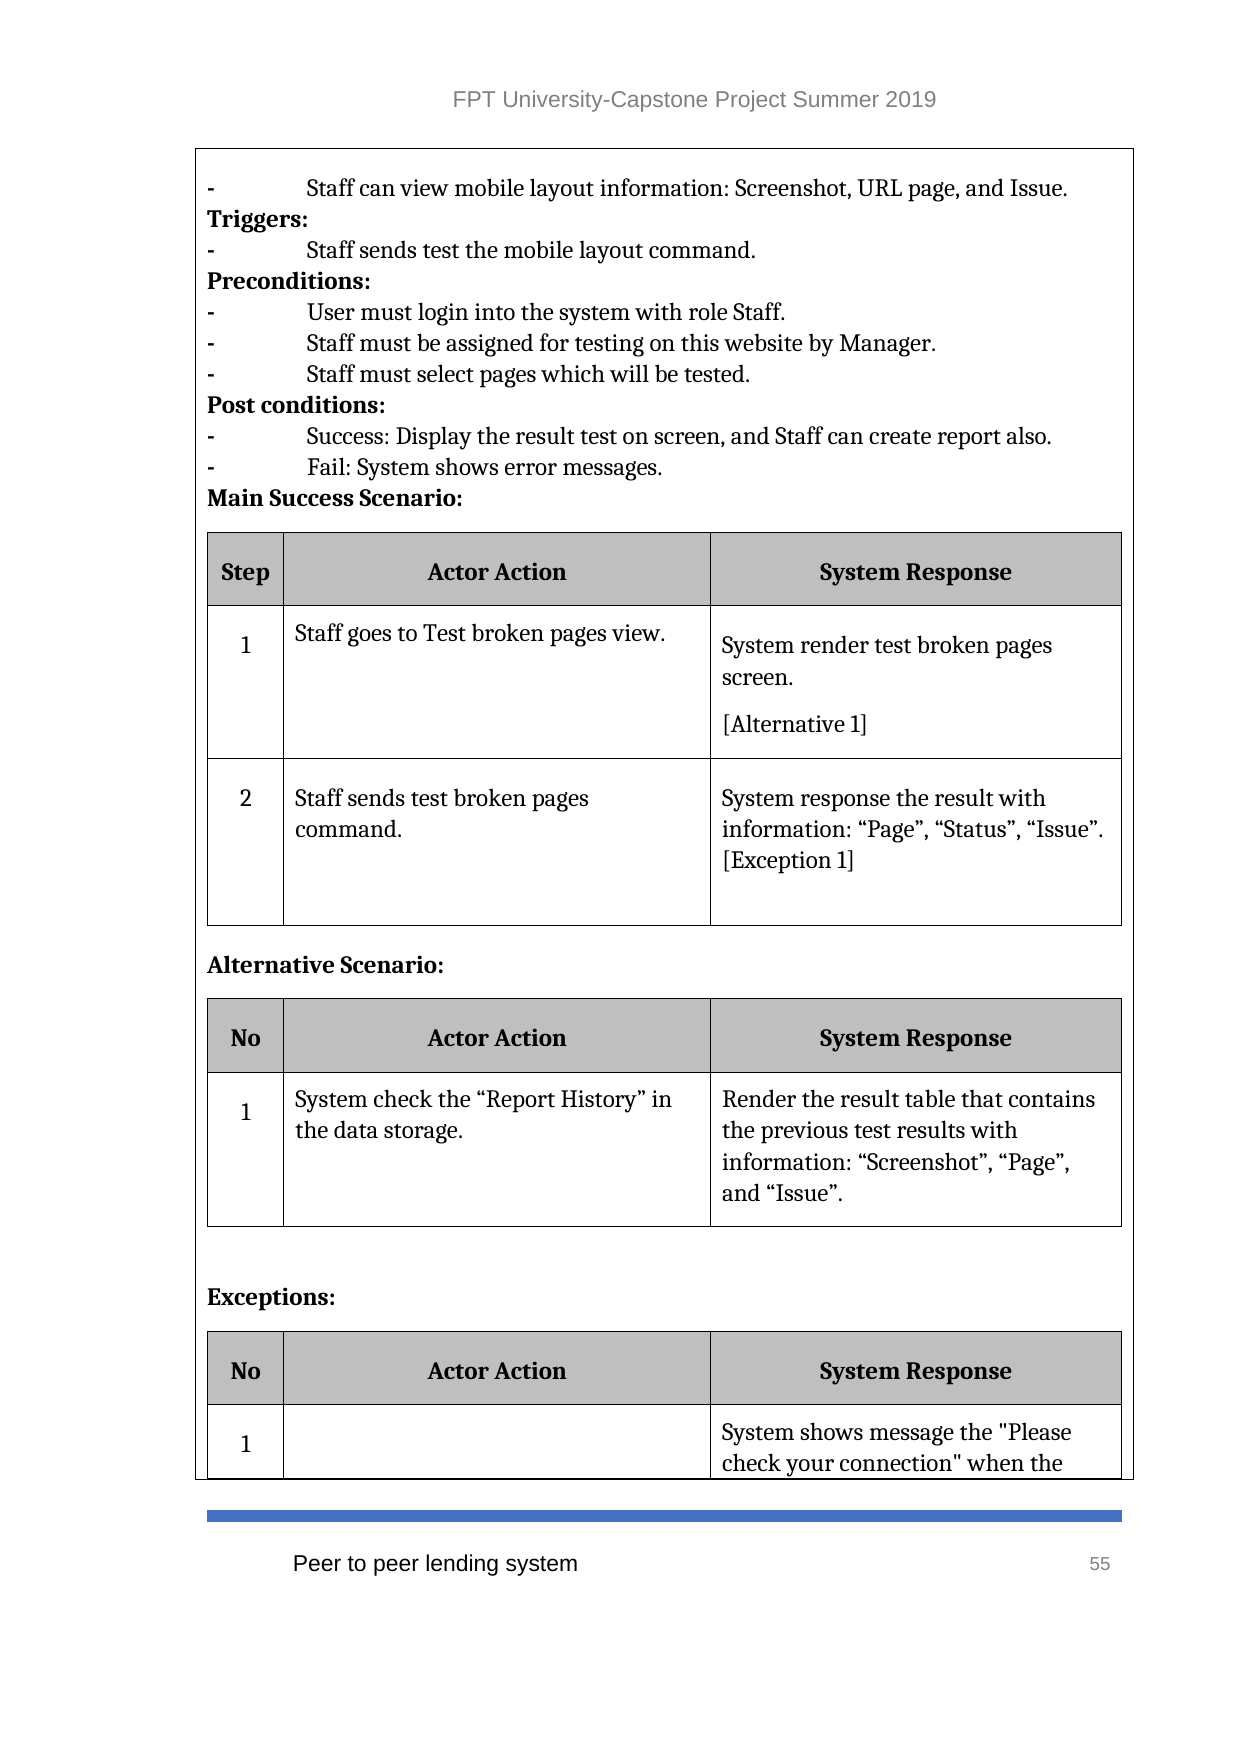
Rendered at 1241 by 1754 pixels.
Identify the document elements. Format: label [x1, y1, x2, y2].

table_cell [196, 149, 1133, 1479]
